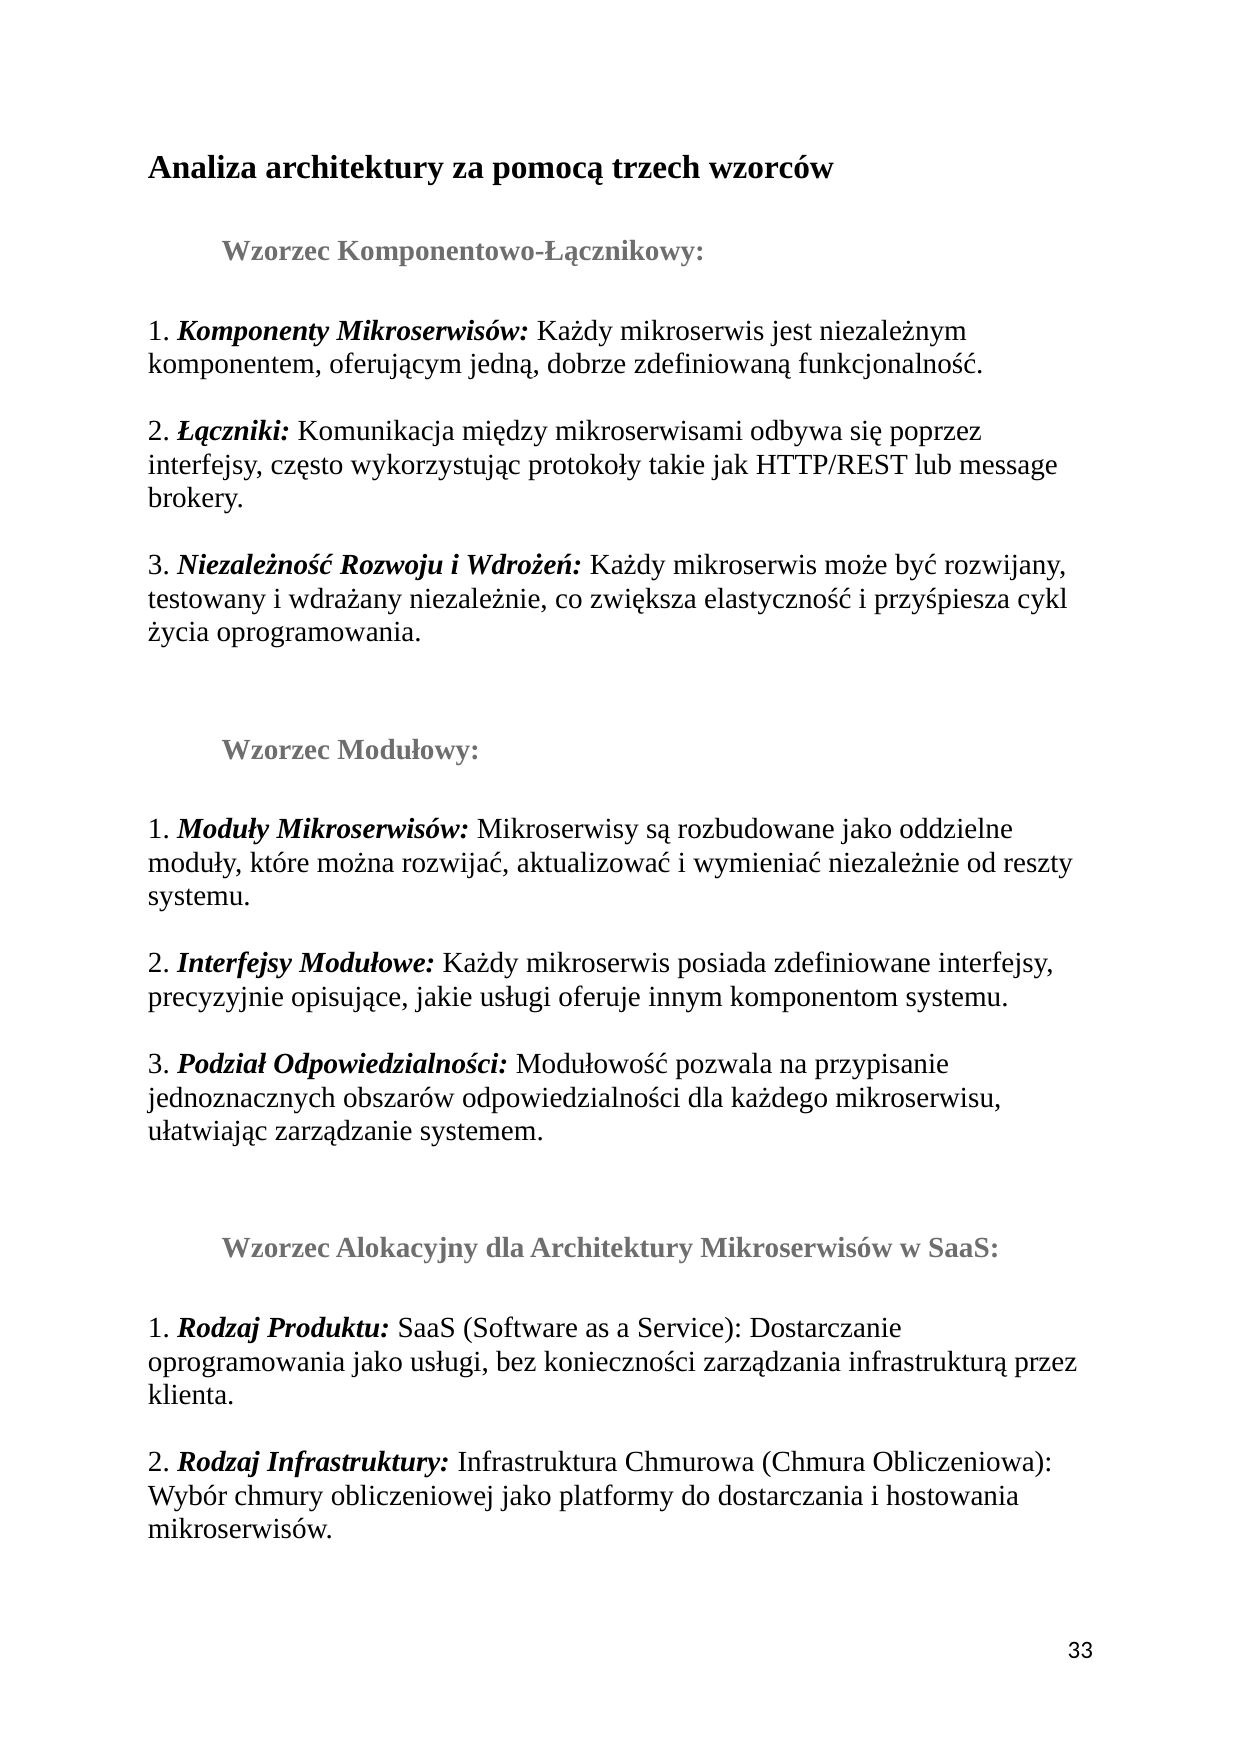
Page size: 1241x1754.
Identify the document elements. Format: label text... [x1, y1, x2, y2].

text 2. Łączniki: Komunikacja między mikroserwisami odbywa się poprzez interfejsy, często wykorzystując protokoły takie jak HTTP/REST lub message brokery. [148, 413, 1093, 514]
subtitle Wzorzec Modułowy: [221, 732, 1093, 765]
text 1. Komponenty Mikroserwisów: Każdy mikroserwis jest niezależnym komponentem, oferującym jedną, dobrze zdefiniowaną funkcjonalność. [148, 313, 1093, 380]
subtitle Wzorzec Komponentowo-Łącznikowy: [221, 233, 1093, 267]
subtitle Analiza architektury za pomocą trzech wzorców [148, 148, 1093, 186]
text 3. Niezależność Rozwoju i Wdrożeń: Każdy mikroserwis może być rozwijany, testowany i wdrażany niezależnie, co zwiększa elastyczność i przyśpiesza cykl życia oprogramowania. [148, 547, 1093, 648]
text 2. Rodzaj Infrastruktury: Infrastruktura Chmurowa (Chmura Obliczeniowa): Wybór chmury obliczeniowej jako platformy do dostarczania i hostowania mikroserwisów. [148, 1444, 1093, 1545]
text 1. Rodzaj Produktu: SaaS (Software as a Service): Dostarczanie oprogramowania jako usługi, bez konieczności zarządzania infrastrukturą przez klienta. [148, 1310, 1093, 1411]
text 2. Interfejsy Modułowe: Każdy mikroserwis posiada zdefiniowane interfejsy, precyzyjnie opisujące, jakie usługi oferuje innym komponentom systemu. [148, 946, 1093, 1013]
text 1. Moduły Mikroserwisów: Mikroserwisy są rozbudowane jako oddzielne moduły, które można rozwijać, aktualizować i wymieniać niezależnie od reszty systemu. [148, 811, 1093, 912]
subtitle Wzorzec Alokacyjny dla Architektury Mikroserwisów w SaaS: [221, 1231, 1093, 1264]
text 3. Podział Odpowiedzialności: Modułowość pozwala na przypisanie jednoznacznych obszarów odpowiedzialności dla każdego mikroserwisu, ułatwiając zarządzanie systemem. [148, 1046, 1093, 1147]
